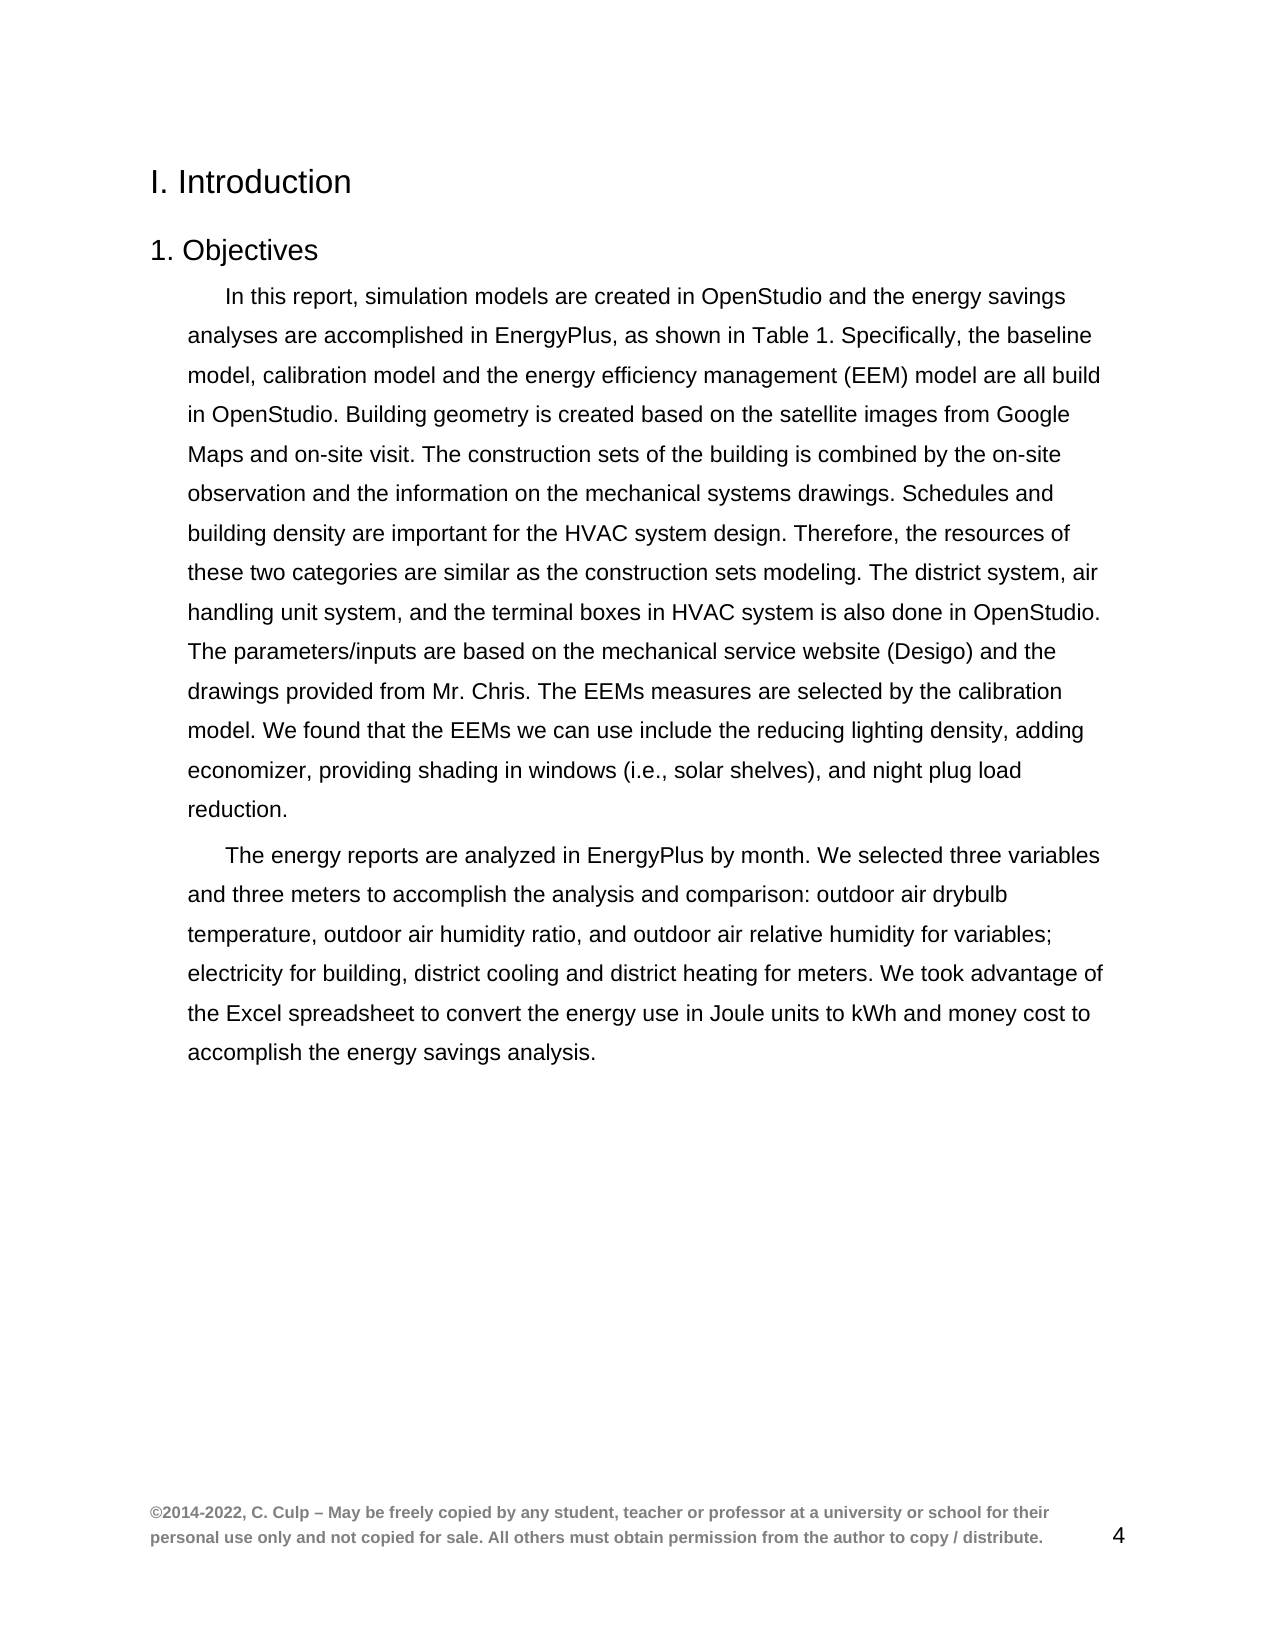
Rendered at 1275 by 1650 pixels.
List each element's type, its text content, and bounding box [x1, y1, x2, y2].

text The energy reports are analyzed in EnergyPlus by month. We selected three variables and three meters to accomplish the analysis and comparison: outdoor air drybulb temperature, outdoor air humidity ratio, and outdoor air relative humidity for variables; electricity for building, district cooling and district heating for meters. We took advantage of the Excel spreadsheet to convert the energy use in Joule units to kWh and money cost to accomplish the energy savings analysis. [187, 842, 1125, 1066]
text In this report, simulation models are created in OpenStudio and the energy savings analyses are accomplished in EnergyPlus, as shown in Table 1. Specifically, the baseline model, calibration model and the energy efficiency management (EEM) model are all build in OpenStudio. Building geometry is created based on the satellite images from Google Maps and on-site visit. The construction sets of the building is combined by the on-site observation and the information on the mechanical systems drawings. Schedules and building density are important for the HVAC system design. Therefore, the resources of these two categories are similar as the construction sets modeling. The district system, air handling unit system, and the terminal boxes in HVAC system is also done in OpenStudio. The parameters/inputs are based on the mechanical service website (Desigo) and the drawings provided from Mr. Chris. The EEMs measures are selected by the calibration model. We found that the EEMs we can use include the reducing lighting density, adding economizer, providing shading in windows (i.e., solar shelves), and night plug load reduction. [187, 283, 1125, 822]
subtitle 1. Objectives [150, 233, 1125, 266]
subtitle I. Introduction [150, 162, 1125, 201]
